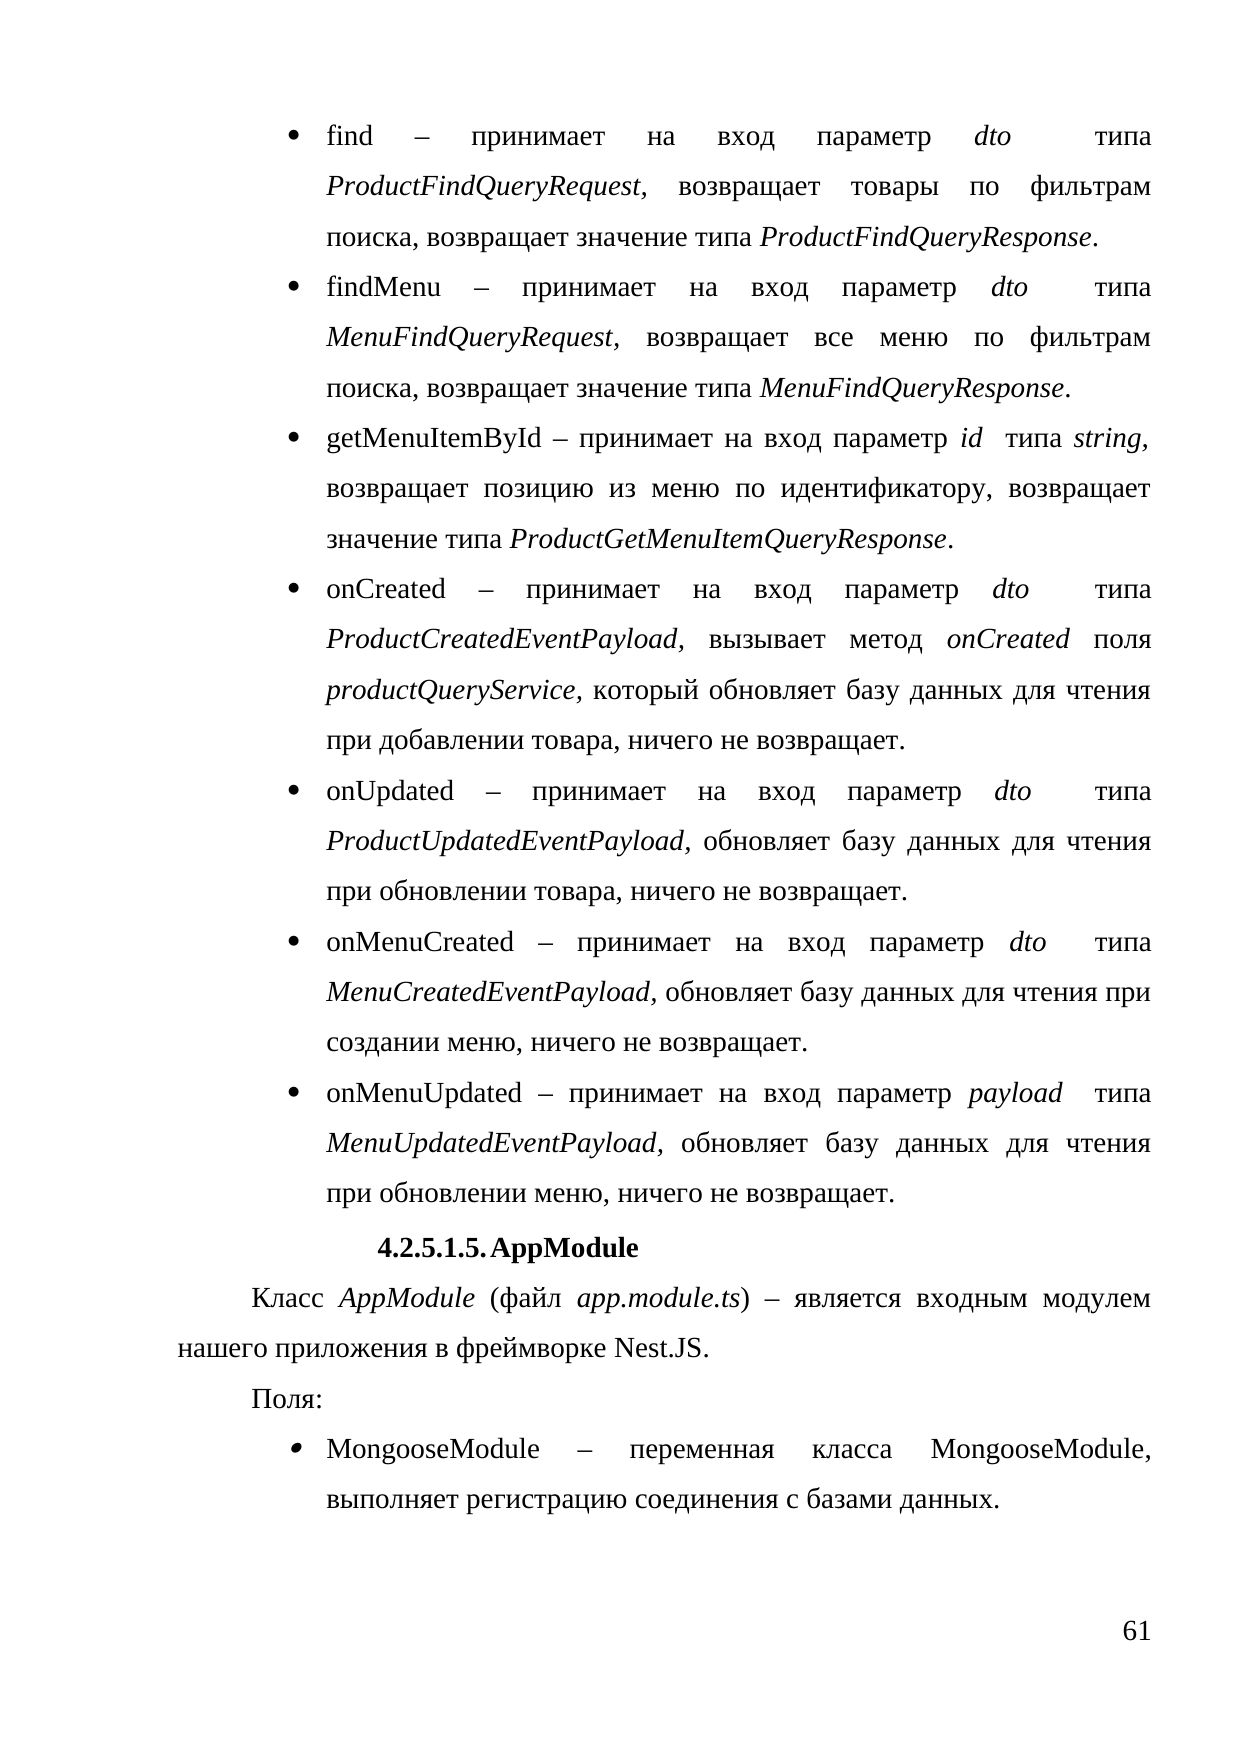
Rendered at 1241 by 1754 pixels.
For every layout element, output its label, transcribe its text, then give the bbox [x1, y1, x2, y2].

text Класс AppModule (файл app.module.ts) – является входным модулем нашего приложения в фреймворке Nest.JS. [177, 1280, 1152, 1364]
subtitle AppModule [377, 1230, 1152, 1263]
list onMenuCreated – принимает на вход параметр dto типа MenuCreatedEventPayload, обновляет базу данных для чтения при создании меню, ничего не возвращает. [288, 924, 1152, 1058]
list onMenuUpdated – принимает на вход параметр payload типа MenuUpdatedEventPayload, обновляет базу данных для чтения при обновлении меню, ничего не возвращает. [288, 1075, 1152, 1209]
text Поля: [177, 1381, 1152, 1414]
list MongooseModule – переменная класса MongooseModule, выполняет регистрацию соединения с базами данных. [288, 1431, 1152, 1515]
list onUpdated – принимает на вход параметр dto типа ProductUpdatedEventPayload, обновляет базу данных для чтения при обновлении товара, ничего не возвращает. [288, 773, 1152, 907]
list find – принимает на вход параметр dto типа ProductFindQueryRequest, возвращает товары по фильтрам поиска, возвращает значение типа ProductFindQueryResponse. [288, 118, 1152, 252]
list findMenu – принимает на вход параметр dto типа MenuFindQueryRequest, возвращает все меню по фильтрам поиска, возвращает значение типа MenuFindQueryResponse. [288, 269, 1152, 403]
list getMenuItemById – принимает на вход параметр id типа string, возвращает позицию из меню по идентификатору, возвращает значение типа ProductGetMenuItemQueryResponse. [288, 420, 1152, 554]
list onCreated – принимает на вход параметр dto типа ProductCreatedEventPayload, вызывает метод onCreated поля productQueryService, который обновляет базу данных для чтения при добавлении товара, ничего не возвращает. [288, 571, 1152, 756]
